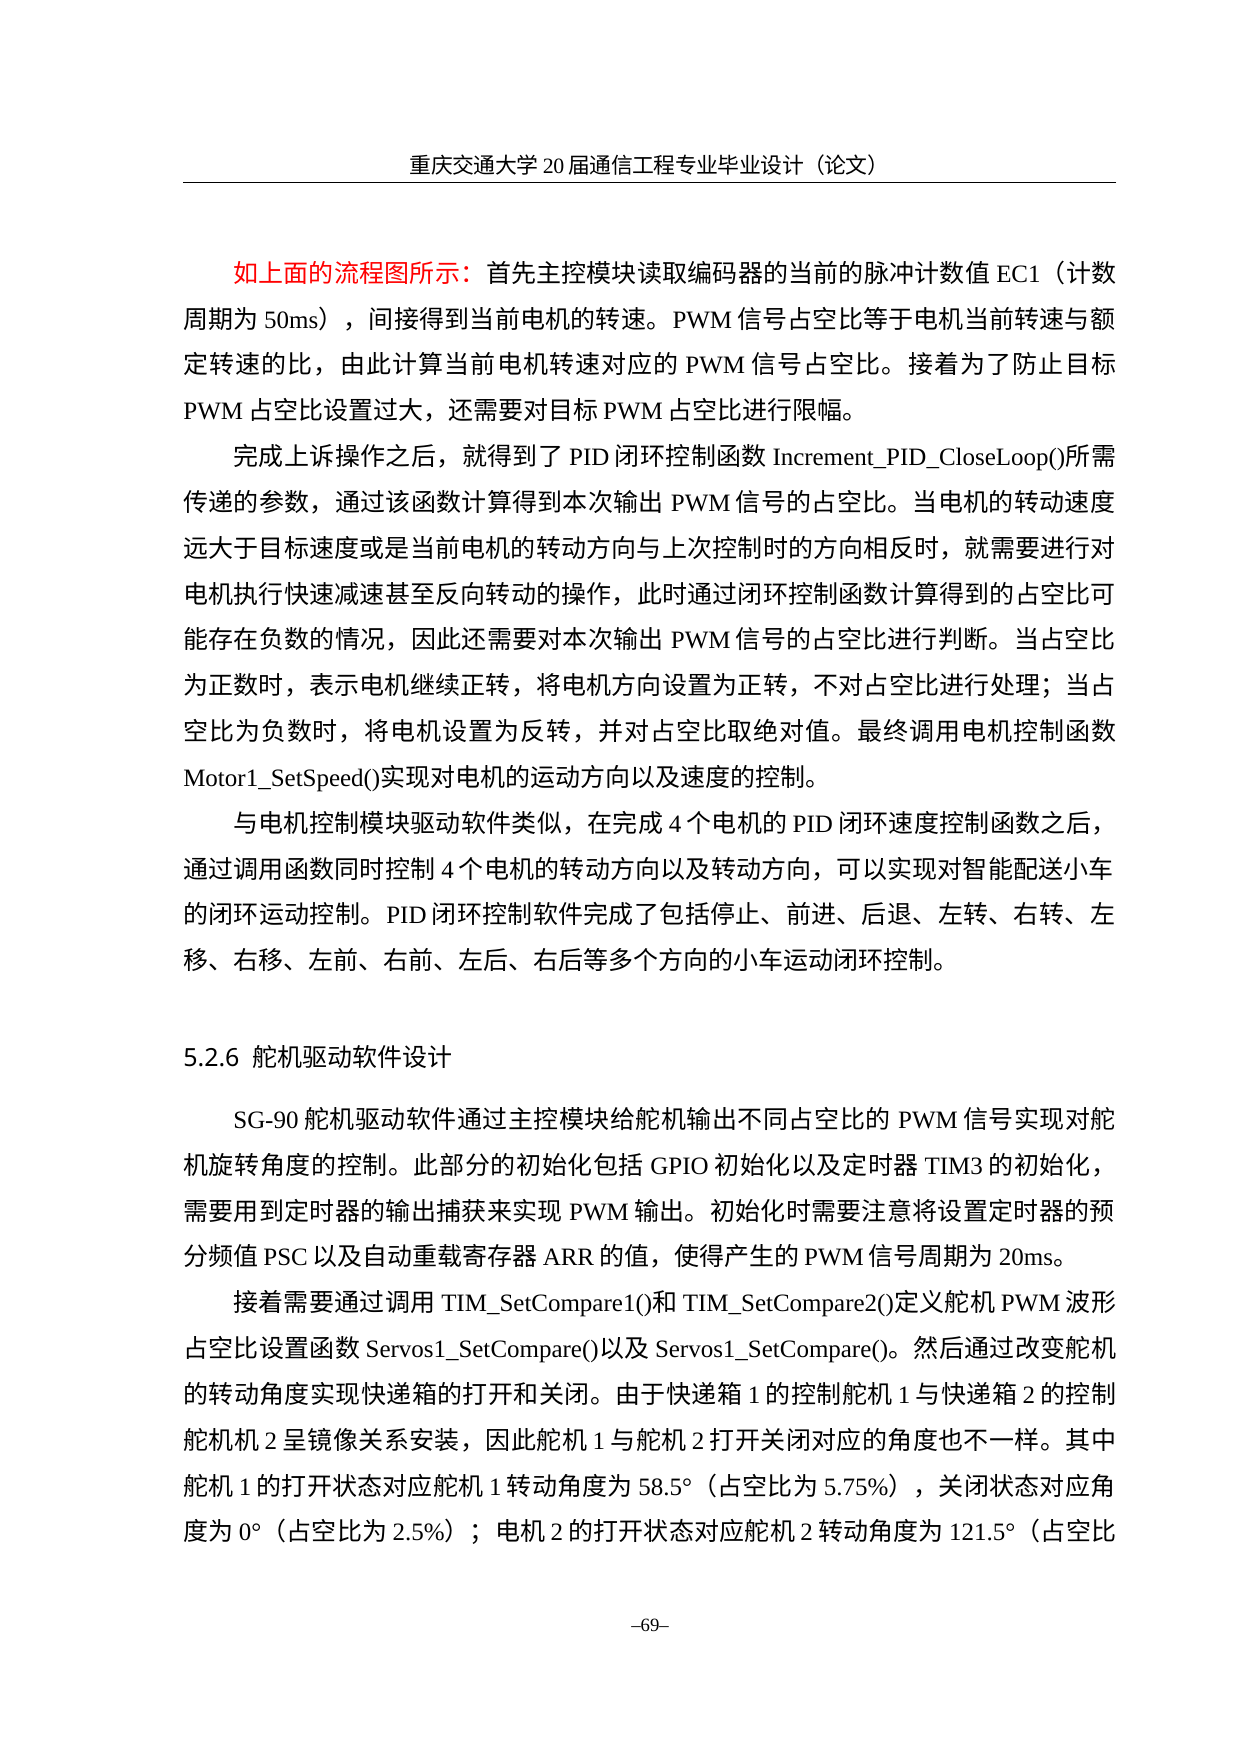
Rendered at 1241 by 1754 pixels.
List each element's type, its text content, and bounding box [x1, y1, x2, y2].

text 完成上诉操作之后，就得到了PID闭环控制函数Increment_PID_CloseLoop()所需传递的参数，通过该函数计算得到本次输出PWM信号的占空比。当电机的转动速度远大于目标速度或是当前电机的转动方向与上次控制时的方向相反时，就需要进行对电机执行快速减速甚至反向转动的操作，此时通过闭环控制函数计算得到的占空比可能存在负数的情况，因此还需要对本次输出PWM信号的占空比进行判断。当占空比为正数时，表示电机继续正转，将电机方向设置为正转，不对占空比进行处理；当占空比为负数时，将电机设置为反转，并对占空比取绝对值。最终调用电机控制函数Motor1_SetSpeed()实现对电机的运动方向以及速度的控制。 [183, 429, 1116, 796]
text 与电机控制模块驱动软件类似，在完成4个电机的PID闭环速度控制函数之后，通过调用函数同时控制4个电机的转动方向以及转动方向，可以实现对智能配送小车的闭环运动控制。PID闭环控制软件完成了包括停止、前进、后退、左转、右转、左移、右移、左前、右前、左后、右后等多个方向的小车运动闭环控制。 [183, 796, 1116, 979]
text SG-90舵机驱动软件通过主控模块给舵机输出不同占空比的PWM信号实现对舵机旋转角度的控制。此部分的初始化包括GPIO初始化以及定时器TIM3的初始化，需要用到定时器的输出捕获来实现PWM输出。初始化时需要注意将设置定时器的预分频值PSC以及自动重载寄存器ARR的值，使得产生的PWM信号周期为20ms。 [183, 1092, 1116, 1275]
subtitle 5.2.6 舵机驱动软件设计 [183, 1037, 1116, 1073]
text 如上面的流程图所示：首先主控模块读取编码器的当前的脉冲计数值EC1（计数周期为50ms），间接得到当前电机的转速。PWM信号占空比等于电机当前转速与额定转速的比，由此计算当前电机转速对应的PWM信号占空比。接着为了防止目标PWM占空比设置过大，还需要对目标PWM占空比进行限幅。 [183, 246, 1116, 429]
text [183, 1275, 1116, 1550]
